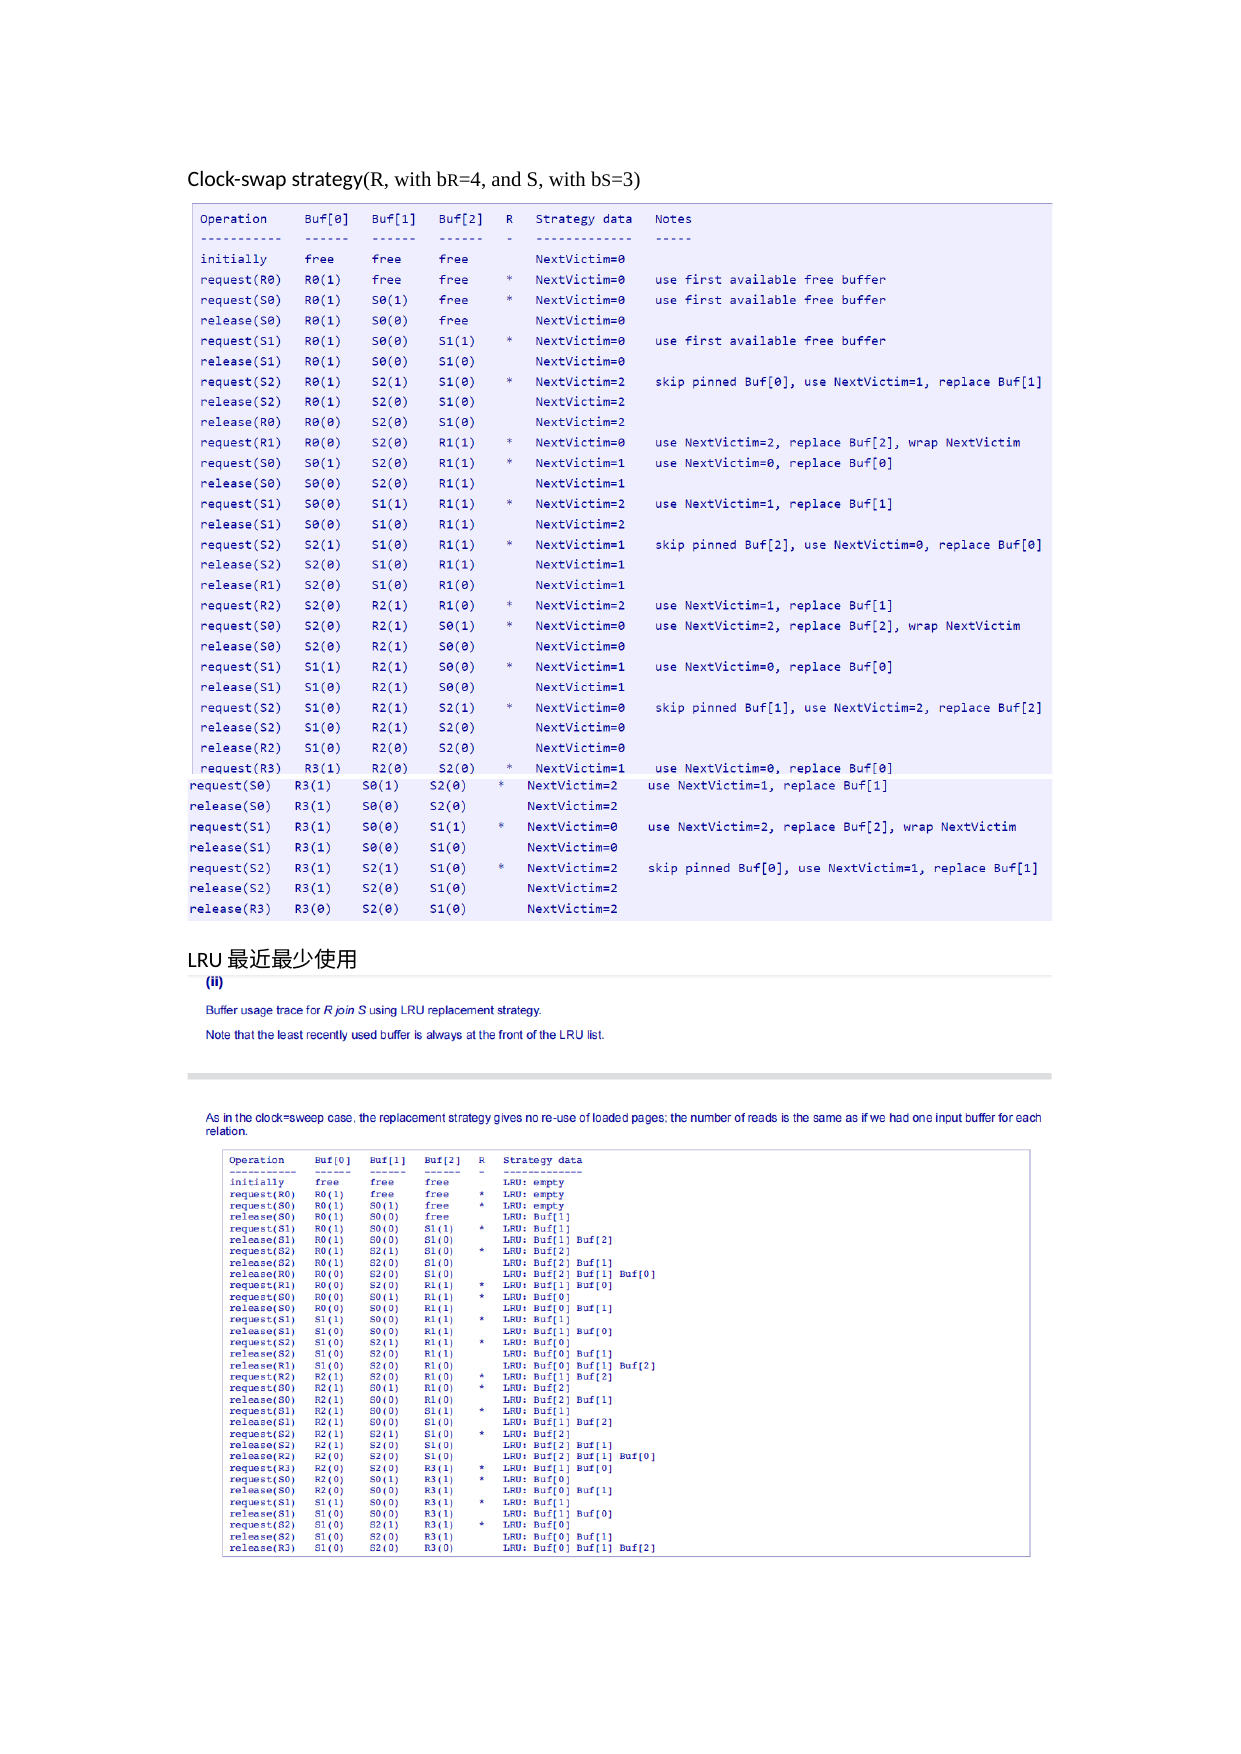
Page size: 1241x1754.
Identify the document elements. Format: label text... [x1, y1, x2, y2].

picture [187, 194, 1053, 774]
text Clock-swap strategy(R, with bR=4, and S, with bS=3) [187, 162, 1053, 194]
picture [187, 974, 1052, 1567]
text LRU最近最少使用 [187, 942, 1053, 974]
picture [187, 779, 1053, 921]
